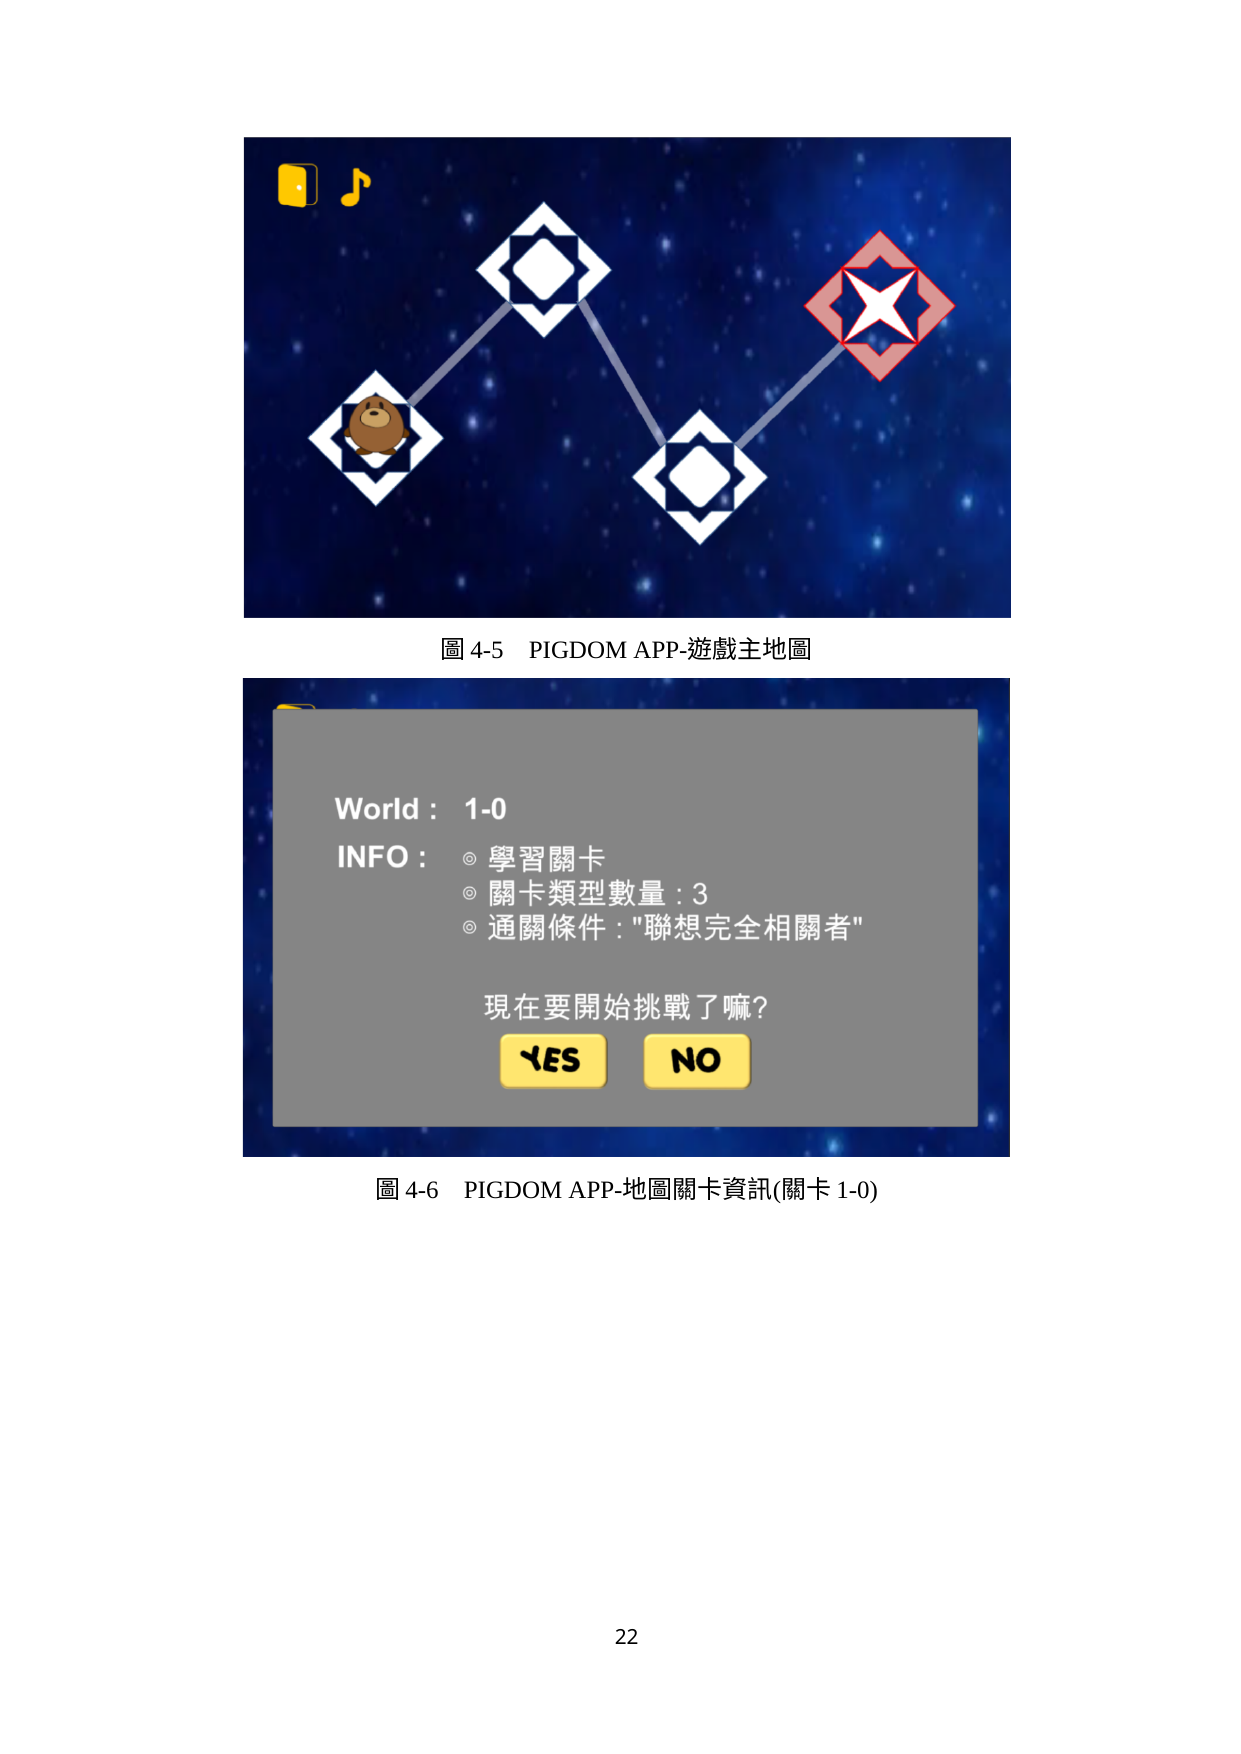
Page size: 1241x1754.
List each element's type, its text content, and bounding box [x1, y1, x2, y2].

picture [242, 678, 1010, 1157]
text 圖4-6 PIGDOM APP-地圖關卡資訊(關卡1-0) [144, 1169, 1109, 1205]
picture [243, 137, 1011, 618]
text 圖4-5 PIGDOM APP-遊戲主地圖 [144, 630, 1109, 666]
